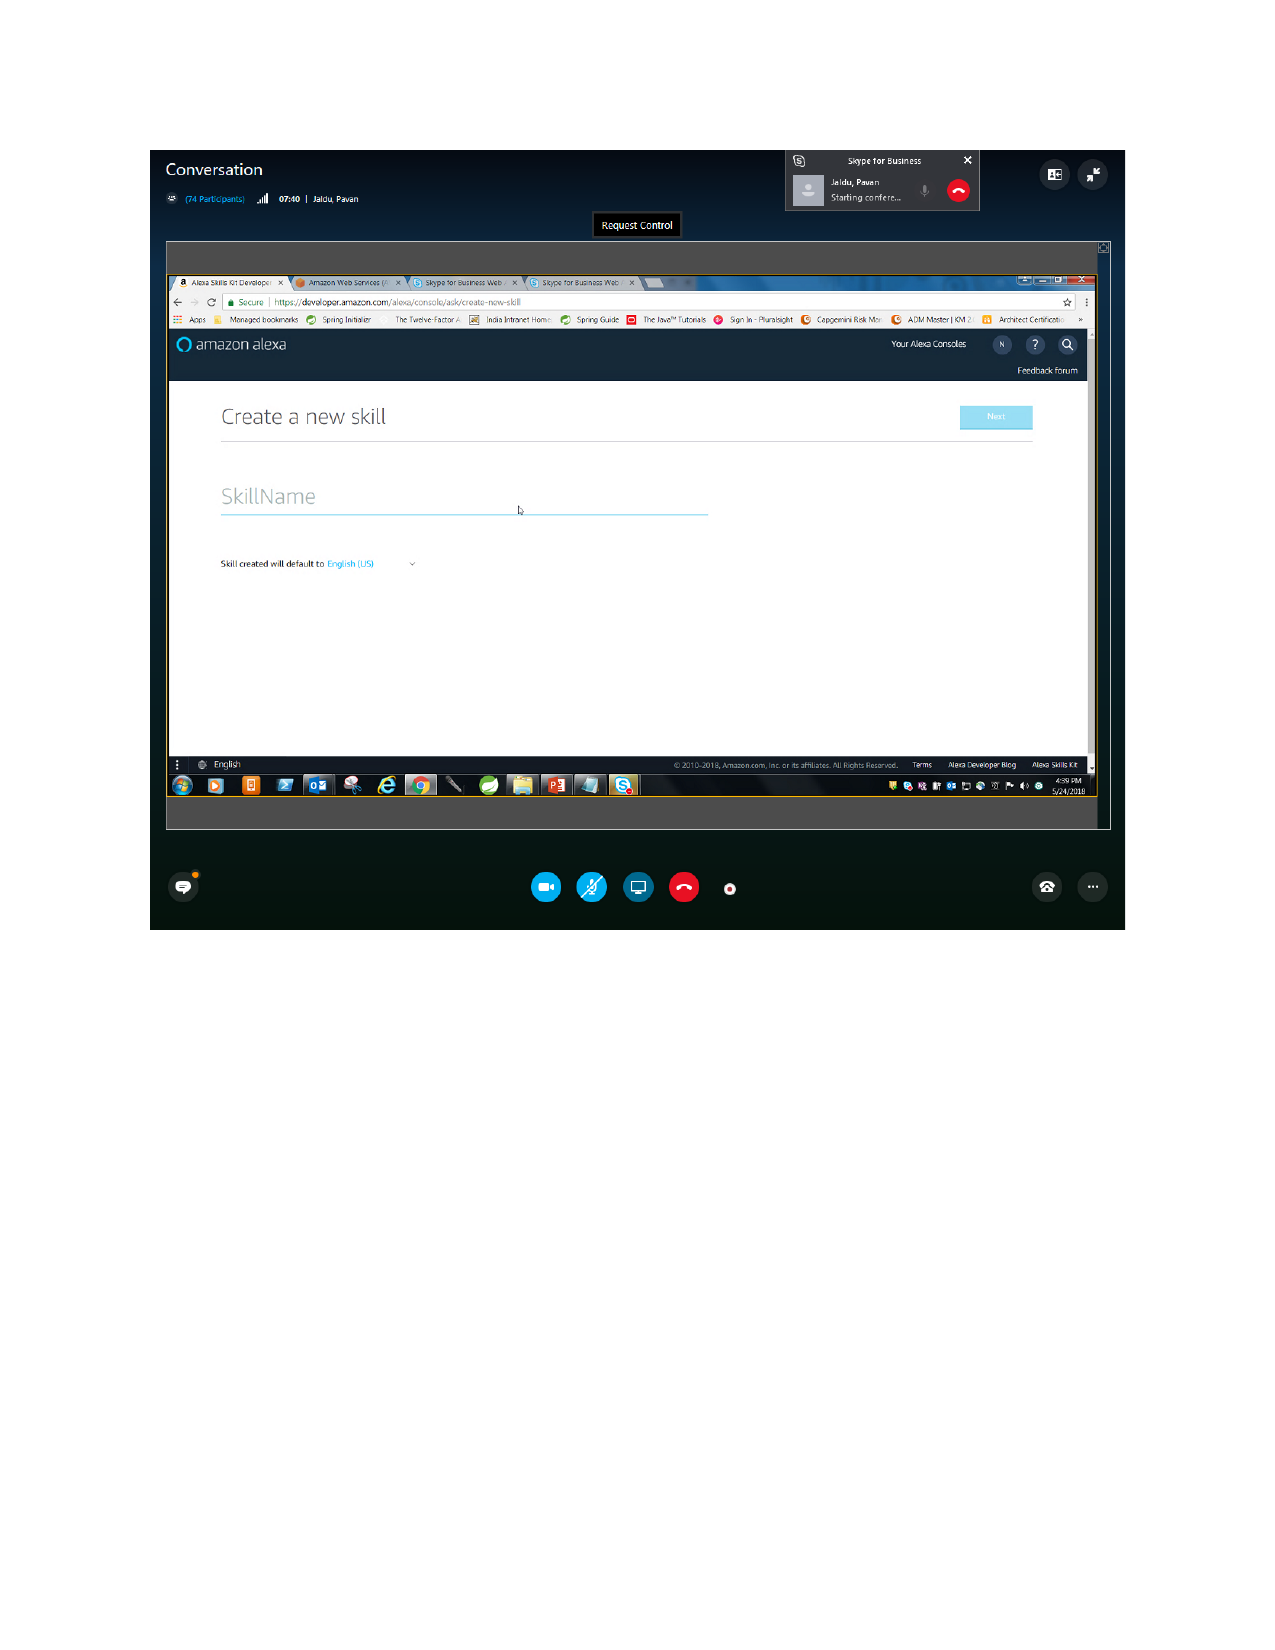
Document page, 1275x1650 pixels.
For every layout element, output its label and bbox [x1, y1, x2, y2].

picture [150, 150, 1125, 930]
